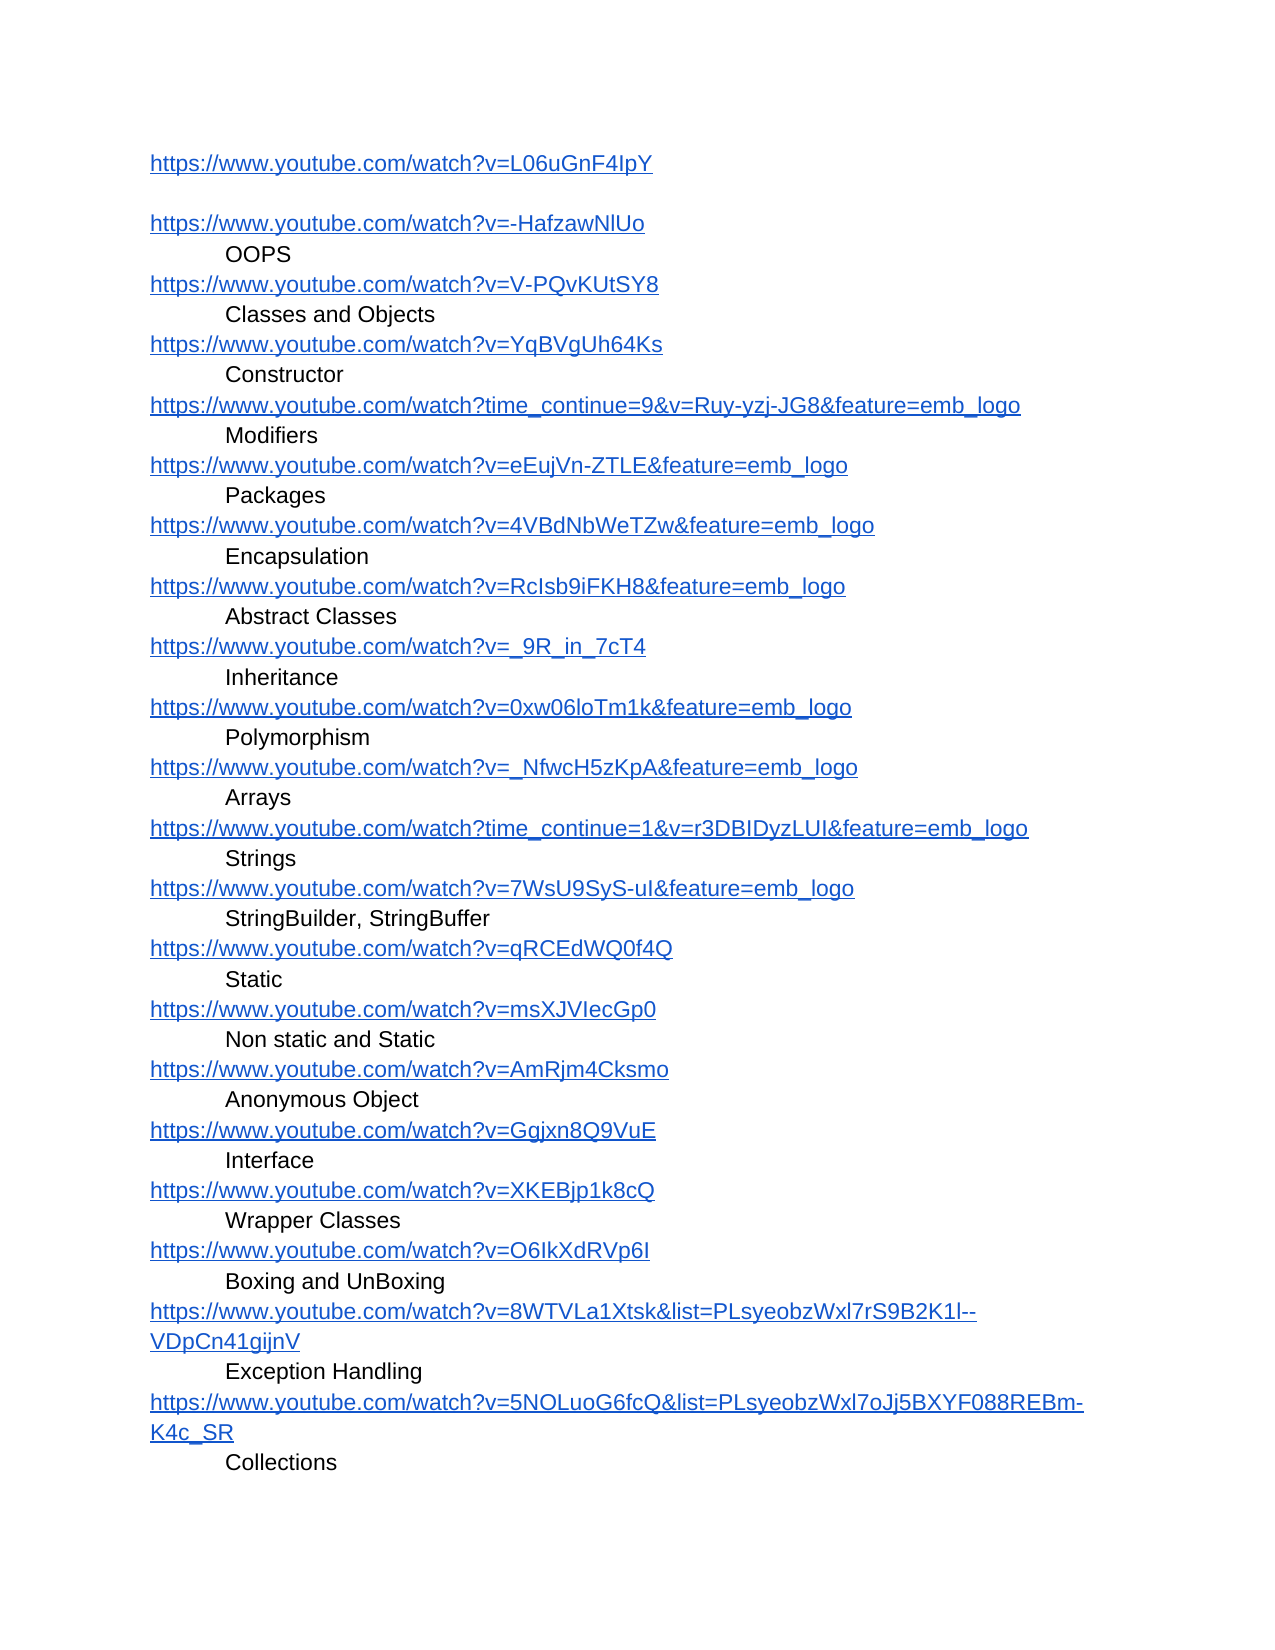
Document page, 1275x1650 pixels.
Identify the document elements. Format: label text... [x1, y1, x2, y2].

text Arrays [150, 784, 1125, 811]
text https://www.youtube.com/watch?v=qRCEdWQ0f4Q [150, 935, 1125, 962]
text https://www.youtube.com/watch?v=_9R_in_7cT4 [150, 633, 1125, 660]
text Anonymous Object [150, 1086, 1125, 1113]
text StringBuilder, StringBuffer [150, 905, 1125, 932]
text https://www.youtube.com/watch?v=Ggjxn8Q9VuE [150, 1117, 1125, 1143]
text Interface [150, 1147, 1125, 1173]
text https://www.youtube.com/watch?v=V-PQvKUtSY8 [150, 271, 1125, 297]
text Boxing and UnBoxing [150, 1268, 1125, 1294]
text https://www.youtube.com/watch?time_continue=9&v=Ruy-yzj-JG8&feature=emb_logo [150, 392, 1125, 418]
text https://www.youtube.com/watch?v=8WTVLa1Xtsk&list=PLsyeobzWxl7rS9B2K1l--VDpCn41gijnV [150, 1298, 1125, 1354]
text Constructor [150, 361, 1125, 388]
text https://www.youtube.com/watch?v=5NOLuoG6fcQ&list=PLsyeobzWxl7oJj5BXYF088REBm-K4c_SR [150, 1388, 1125, 1445]
text https://www.youtube.com/watch?v=YqBVgUh64Ks [150, 331, 1125, 358]
text https://www.youtube.com/watch?v=L06uGnF4IpY [150, 150, 1125, 176]
text https://www.youtube.com/watch?v=eEujVn-ZTLE&feature=emb_logo [150, 452, 1125, 478]
text OOPS [150, 241, 1125, 267]
text https://www.youtube.com/watch?v=_NfwcH5zKpA&feature=emb_logo [150, 754, 1125, 781]
text https://www.youtube.com/watch?v=7WsU9SyS-uI&feature=emb_logo [150, 875, 1125, 901]
text Packages [150, 482, 1125, 509]
text https://www.youtube.com/watch?v=RcIsb9iFKH8&feature=emb_logo [150, 573, 1125, 599]
text Classes and Objects [150, 301, 1125, 327]
text https://www.youtube.com/watch?v=O6IkXdRVp6I [150, 1237, 1125, 1264]
text Polymorphism [150, 724, 1125, 750]
text https://www.youtube.com/watch?v=msXJVIecGp0 [150, 996, 1125, 1022]
text Strings [150, 845, 1125, 871]
text https://www.youtube.com/watch?v=AmRjm4Cksmo [150, 1056, 1125, 1083]
text Exception Handling [150, 1358, 1125, 1385]
text Non static and Static [150, 1026, 1125, 1052]
text Abstract Classes [150, 603, 1125, 629]
text Wrapper Classes [150, 1207, 1125, 1234]
text Encapsulation [150, 543, 1125, 569]
text https://www.youtube.com/watch?v=4VBdNbWeTZw&feature=emb_logo [150, 512, 1125, 539]
text https://www.youtube.com/watch?v=0xw06loTm1k&feature=emb_logo [150, 694, 1125, 720]
text Collections [150, 1449, 1125, 1475]
text Modifiers [150, 422, 1125, 448]
text Static [150, 966, 1125, 992]
text https://www.youtube.com/watch?v=-HafzawNlUo [150, 210, 1125, 237]
text Inheritance [150, 663, 1125, 690]
text https://www.youtube.com/watch?v=XKEBjp1k8cQ [150, 1177, 1125, 1203]
text https://www.youtube.com/watch?time_continue=1&v=r3DBIDyzLUI&feature=emb_logo [150, 814, 1125, 841]
